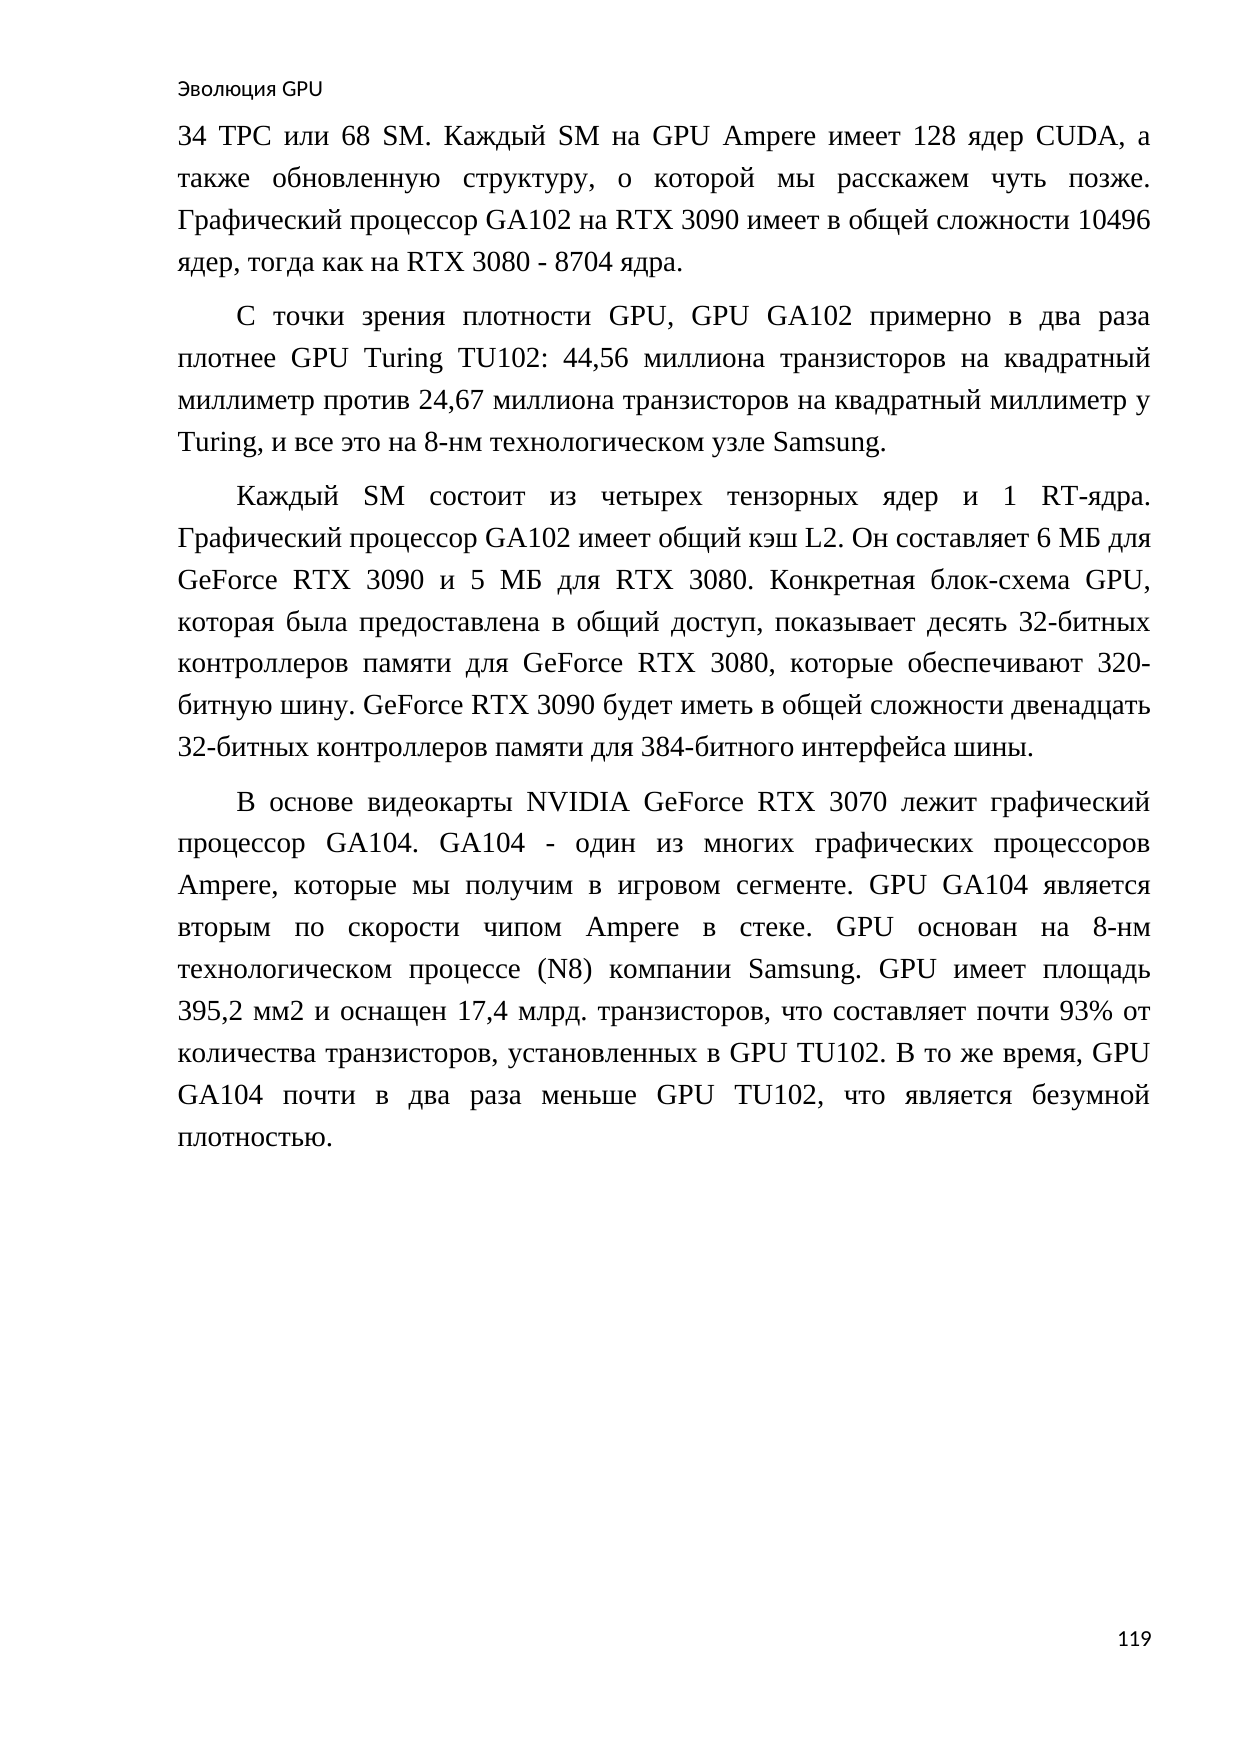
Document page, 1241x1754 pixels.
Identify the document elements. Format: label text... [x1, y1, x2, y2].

text С точки зрения плотности GPU, GPU GA102 примерно в два раза плотнее GPU Turing TU102: 44,56 миллиона транзисторов на квадратный миллиметр против 24,67 миллиона транзисторов на квадратный миллиметр у Turing, и все это на 8-нм технологическом узле Samsung. [177, 298, 1152, 457]
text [177, 118, 1152, 277]
text В основе видеокарты NVIDIA GeForce RTX 3070 лежит графический процессор GA104. GA104 - один из многих графических процессоров Ampere, которые мы получим в игровом сегменте. GPU GA104 является вторым по скорости чипом Ampere в стеке. GPU основан на 8-нм технологическом процессе (N8) компании Samsung. GPU имеет площадь 395,2 мм2 и оснащен 17,4 млрд. транзисторов, что составляет почти 93% от количества транзисторов, установленных в GPU TU102. В то же время, GPU GA104 почти в два раза меньше GPU TU102, что является безумной плотностью. [177, 784, 1152, 1152]
text Каждый SM состоит из четырех тензорных ядер и 1 RT-ядра. Графический процессор GA102 имеет общий кэш L2. Он составляет 6 МБ для GeForce RTX 3090 и 5 МБ для RTX 3080. Конкретная блок-схема GPU, которая была предоставлена в общий доступ, показывает десять 32-битных контроллеров памяти для GeForce RTX 3080, которые обеспечивают 320-битную шину. GeForce RTX 3090 будет иметь в общей сложности двенадцать 32-битных контроллеров памяти для 384-битного интерфейса шины. [177, 478, 1152, 763]
